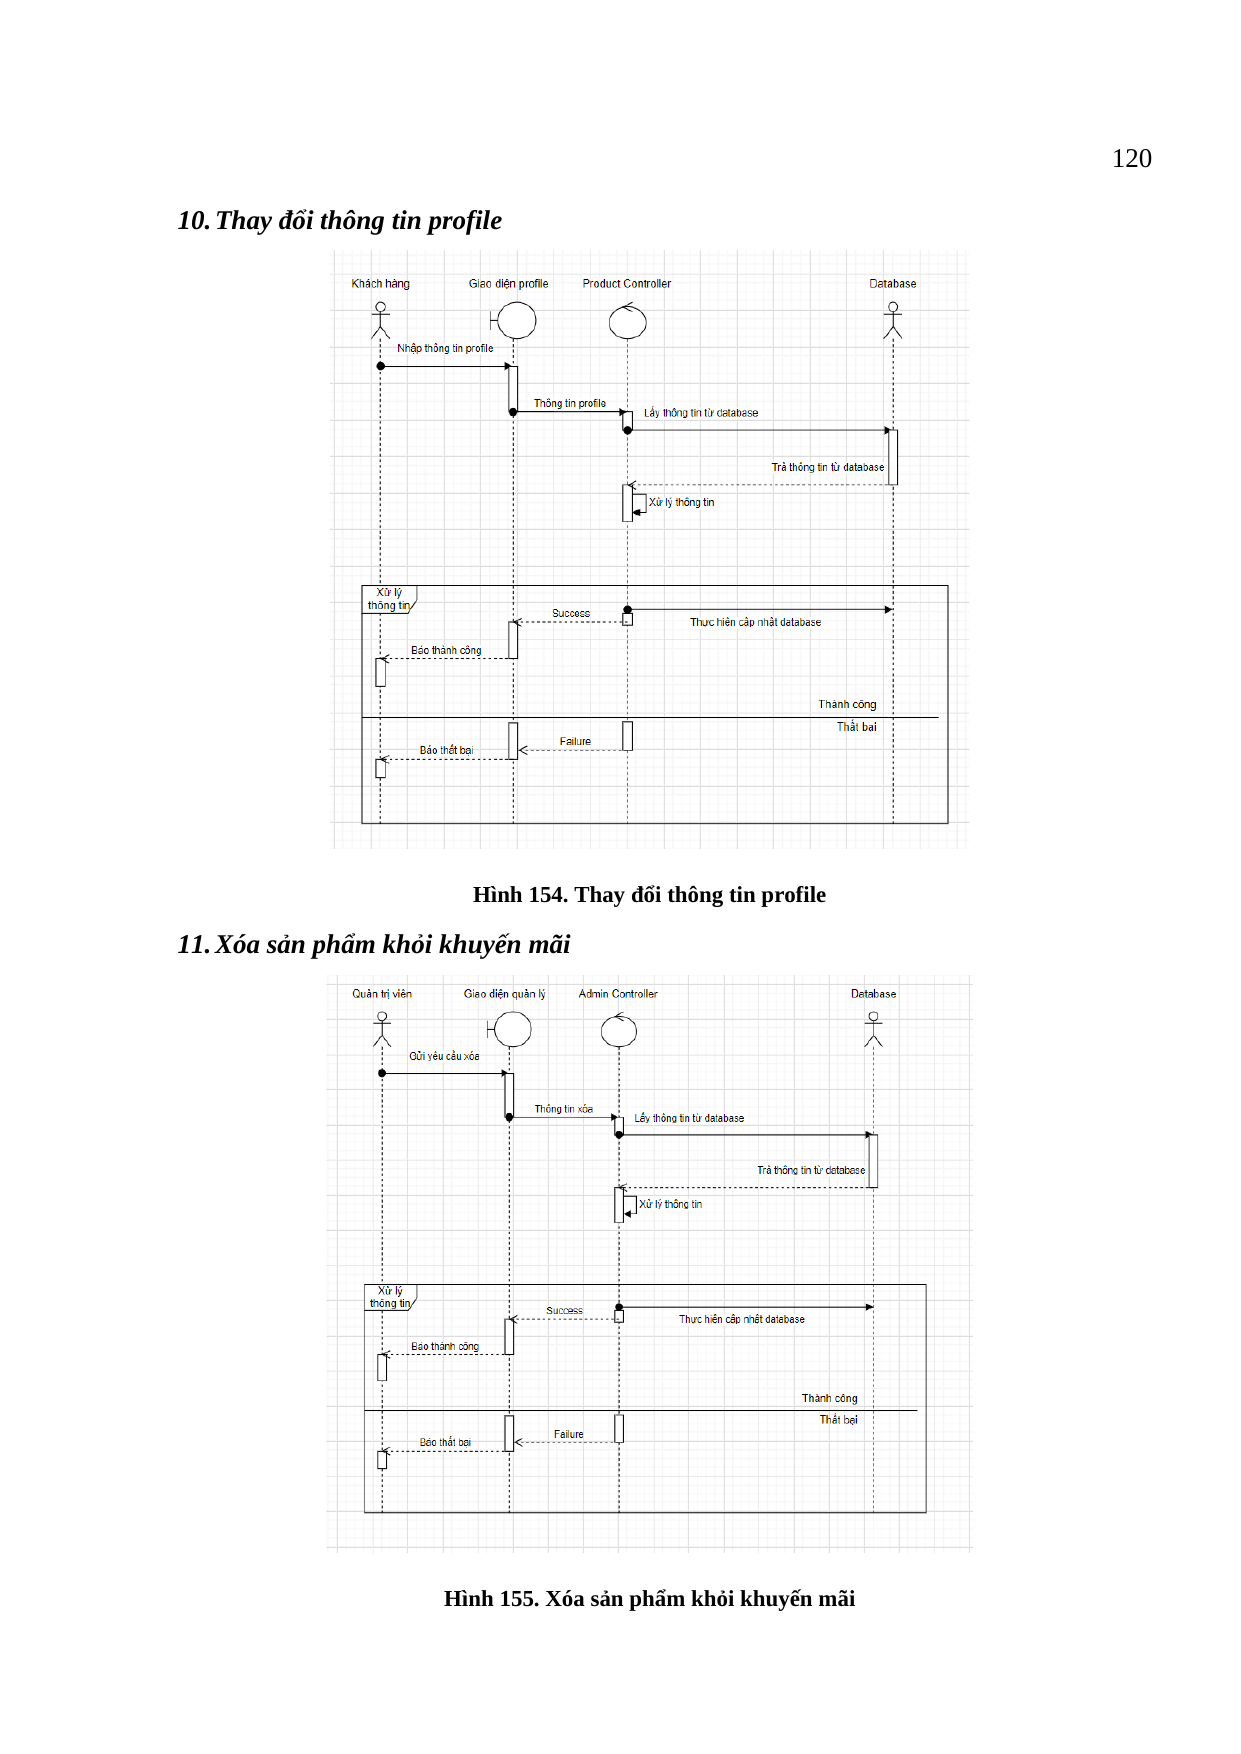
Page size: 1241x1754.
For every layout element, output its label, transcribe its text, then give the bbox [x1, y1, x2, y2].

text Hình 154. Thay đổi thông tin profile [177, 881, 1122, 907]
picture [326, 975, 973, 1553]
subtitle Xóa sản phẩm khỏi khuyến mãi [177, 928, 1122, 959]
text Hình 155. Xóa sản phẩm khỏi khuyến mãi [177, 1585, 1122, 1611]
picture [330, 250, 970, 849]
subtitle Thay đổi thông tin profile [177, 204, 1122, 235]
